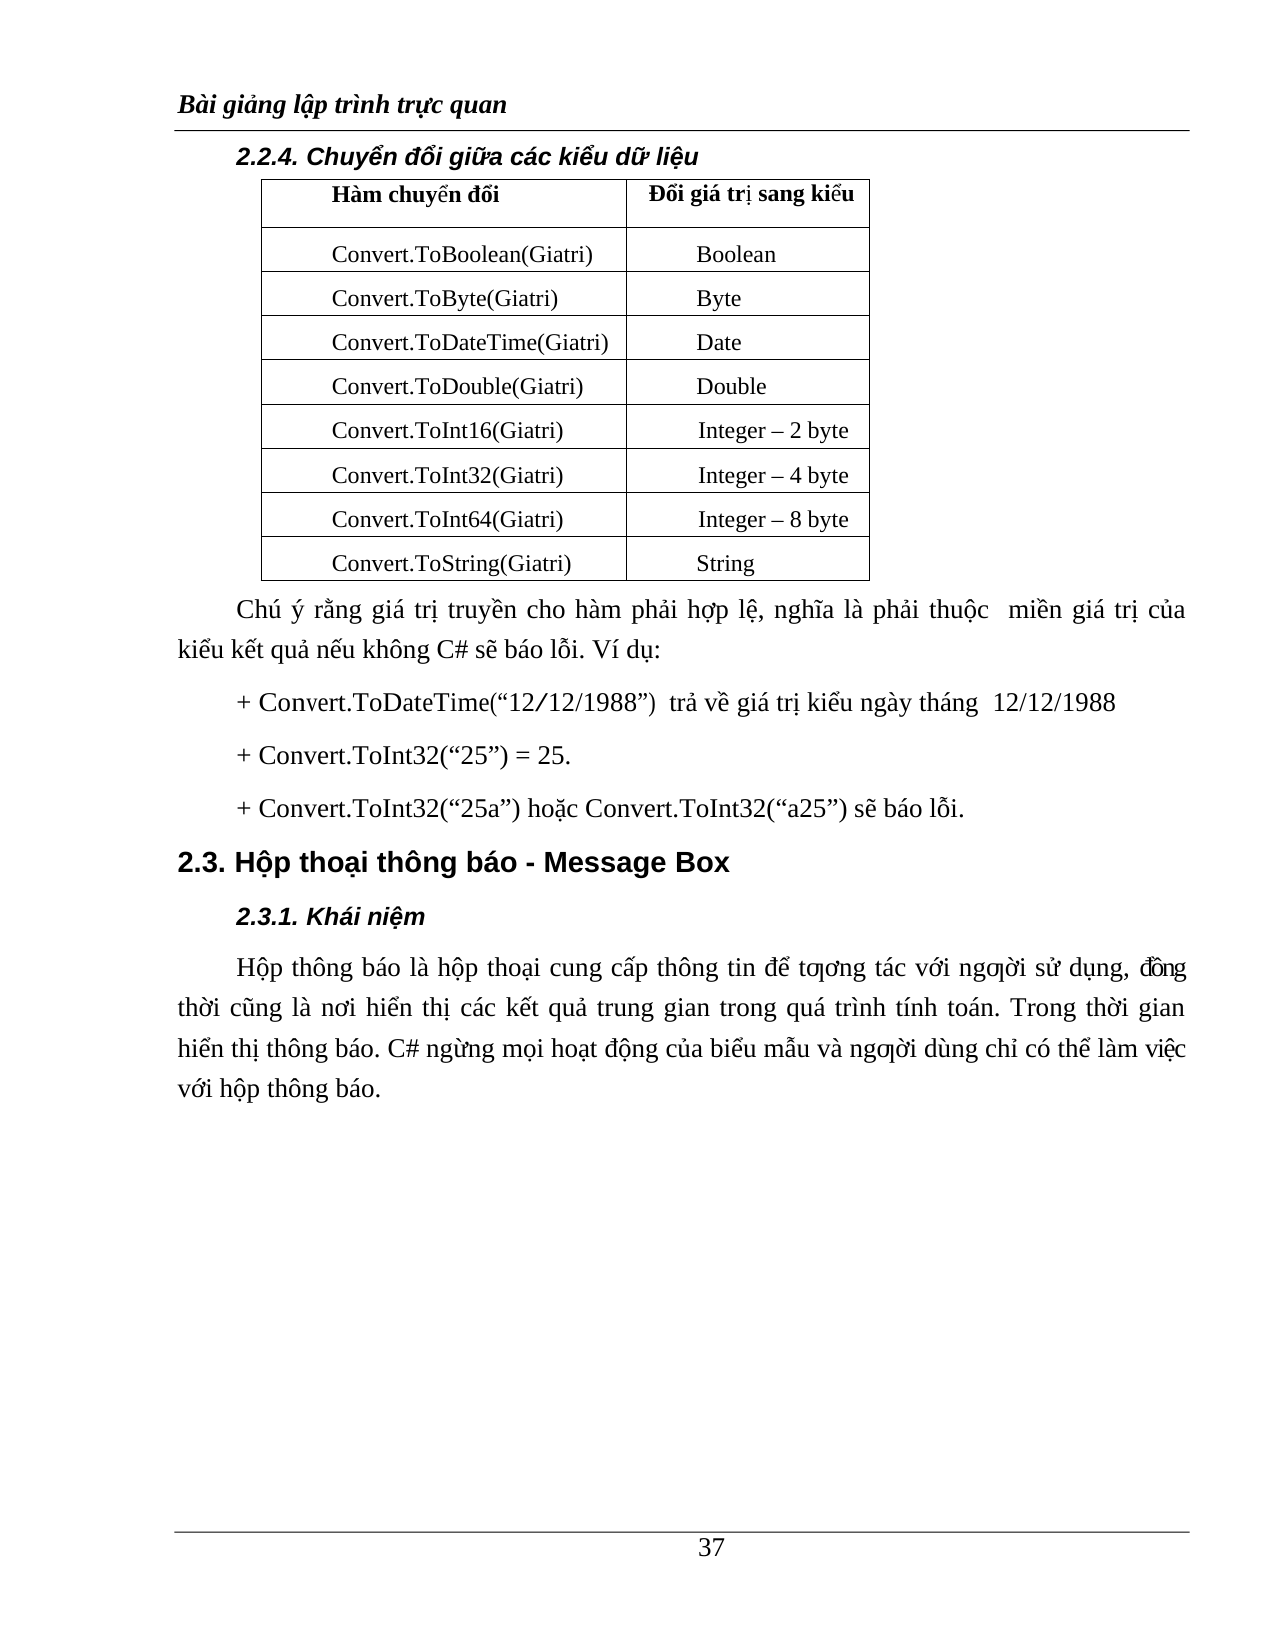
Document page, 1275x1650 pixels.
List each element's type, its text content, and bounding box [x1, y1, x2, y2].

table_cell Convert.ToInt64(Giatri) [262, 493, 626, 536]
list Khái niệm [236, 902, 1239, 931]
table_cell Convert.ToString(Giatri) [262, 537, 626, 580]
table_cell Date [627, 316, 869, 359]
table_cell Byte [627, 272, 869, 315]
table_cell Integer – 8 byte [627, 493, 869, 536]
table_cell Convert.ToInt16(Giatri) [262, 405, 626, 447]
subtitle Hộp thoại thông báo - Message Box [177, 846, 1239, 879]
table_cell Integer – 4 byte [627, 449, 869, 492]
table_cell Convert.ToByte(Giatri) [262, 272, 626, 315]
table_cell Convert.ToInt32(Giatri) [262, 449, 626, 492]
table_cell Convert.ToBoolean(Giatri) [262, 228, 626, 271]
list Chuyển đổi giữa các kiểu dữ liệu [236, 141, 1239, 170]
text + Convert.ToDateTime(“12/12/1988”) trả về giá trị kiểu ngày tháng 12/12/1988 [236, 686, 1239, 717]
table_cell Convert.ToDouble(Giatri) [262, 360, 626, 403]
table_cell Integer – 2 byte [627, 405, 869, 447]
text + Convert.ToInt32(“25a”) hoặc Convert.ToInt32(“a25”) sẽ báo lỗi. [236, 792, 1239, 823]
table_header Hàm chuyển đổi [262, 180, 626, 227]
text Hộp thông báo là hộp thoại cung cấp thông tin để tƣơng tác với ngƣời sử dụng, đồng thời cũng là nơi hiển thị các kết quả trung gian trong quá trình tính toán. Trong thời gian hiển thị thông báo. C# ngừng mọi hoạt động của biểu mẫu và ngƣời dùng chỉ có thể làm việc với hộp thông báo. [177, 951, 1187, 1103]
table_cell Double [627, 360, 869, 403]
text Chú ý rằng giá trị truyền cho hàm phải hợp lệ, nghĩa là phải thuộc miền giá trị của kiểu kết quả nếu không C# sẽ báo lỗi. Ví dụ: [177, 593, 1187, 664]
table_cell String [627, 537, 869, 580]
table_cell Convert.ToDateTime(Giatri) [262, 316, 626, 359]
table_header Đổi giá trị sang kiểu [627, 180, 869, 227]
table_cell Boolean [627, 228, 869, 271]
text + Convert.ToInt32(“25”) = 25. [236, 739, 1239, 770]
